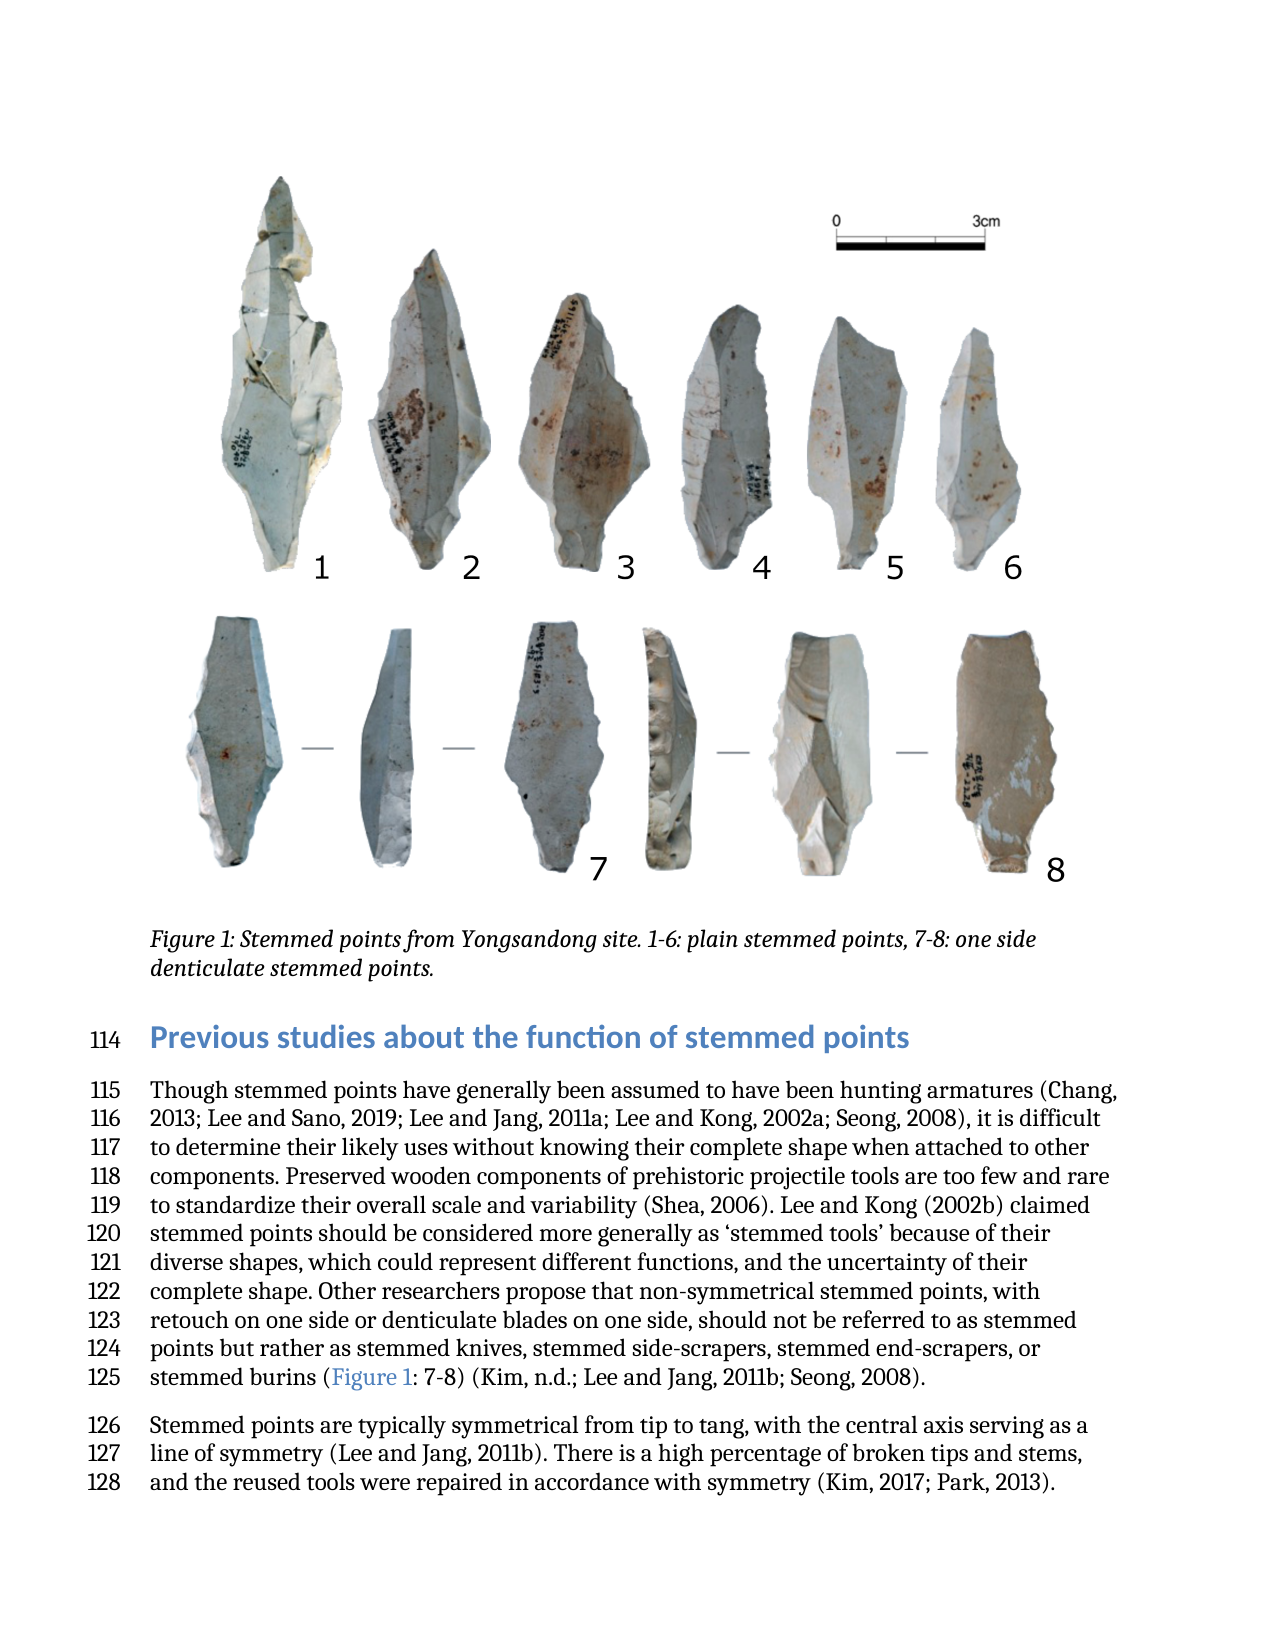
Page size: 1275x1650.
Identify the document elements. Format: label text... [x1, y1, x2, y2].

text Though stemmed points have generally been assumed to have been hunting armatures (Chang, 2013; Lee and Sano, 2019; Lee and Jang, 2011a; Lee and Kong, 2002a; Seong, 2008), it is difficult to determine their likely uses without knowing their complete shape when attached to other components. Preserved wooden components of prehistoric projectile tools are too few and rare to standardize their overall scale and variability (Shea, 2006). Lee and Kong (2002b) claimed stemmed points should be considered more generally as ‘stemmed tools’ because of their diverse shapes, which could represent different functions, and the uncertainty of their complete shape. Other researchers propose that non-symmetrical stemmed points, with retouch on one side or denticulate blades on one side, should not be referred to as stemmed points but rather as stemmed knives, stemmed side-scrapers, stemmed end-scrapers, or stemmed burins (Figure 1: 7-8) (Kim, n.d.; Lee and Jang, 2011b; Seong, 2008). [150, 1076, 1125, 1392]
picture [170, 150, 1082, 905]
table_header Figure 1: Stemmed points from Yongsandong site. 1-6: plain stemmed points, 7-8: one side denticulate stemmed points. [139, 150, 1114, 995]
subtitle Previous studies about the function of stemmed points [150, 1016, 1125, 1057]
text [150, 1411, 1125, 1497]
